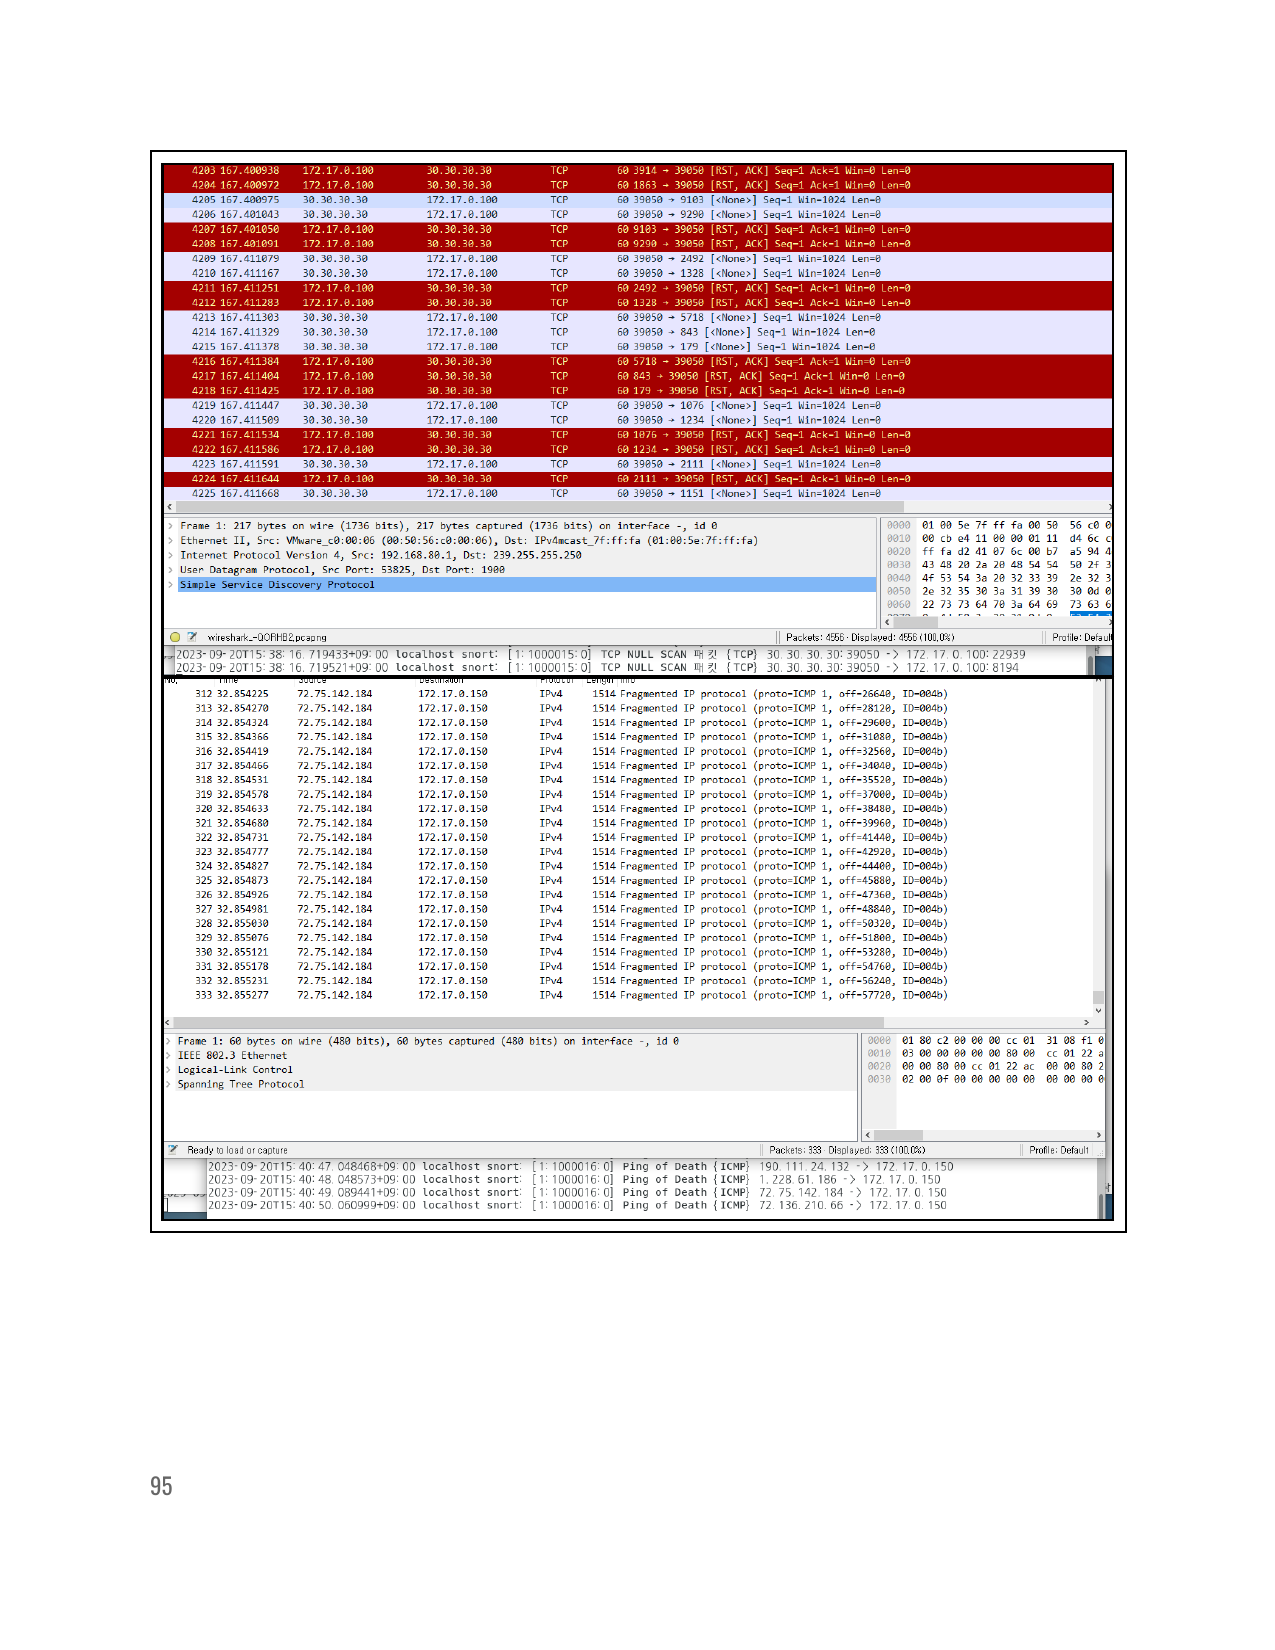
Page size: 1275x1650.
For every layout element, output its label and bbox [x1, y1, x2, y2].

picture [164, 165, 1112, 675]
table_cell [152, 152, 1125, 1231]
picture [164, 679, 1112, 1219]
